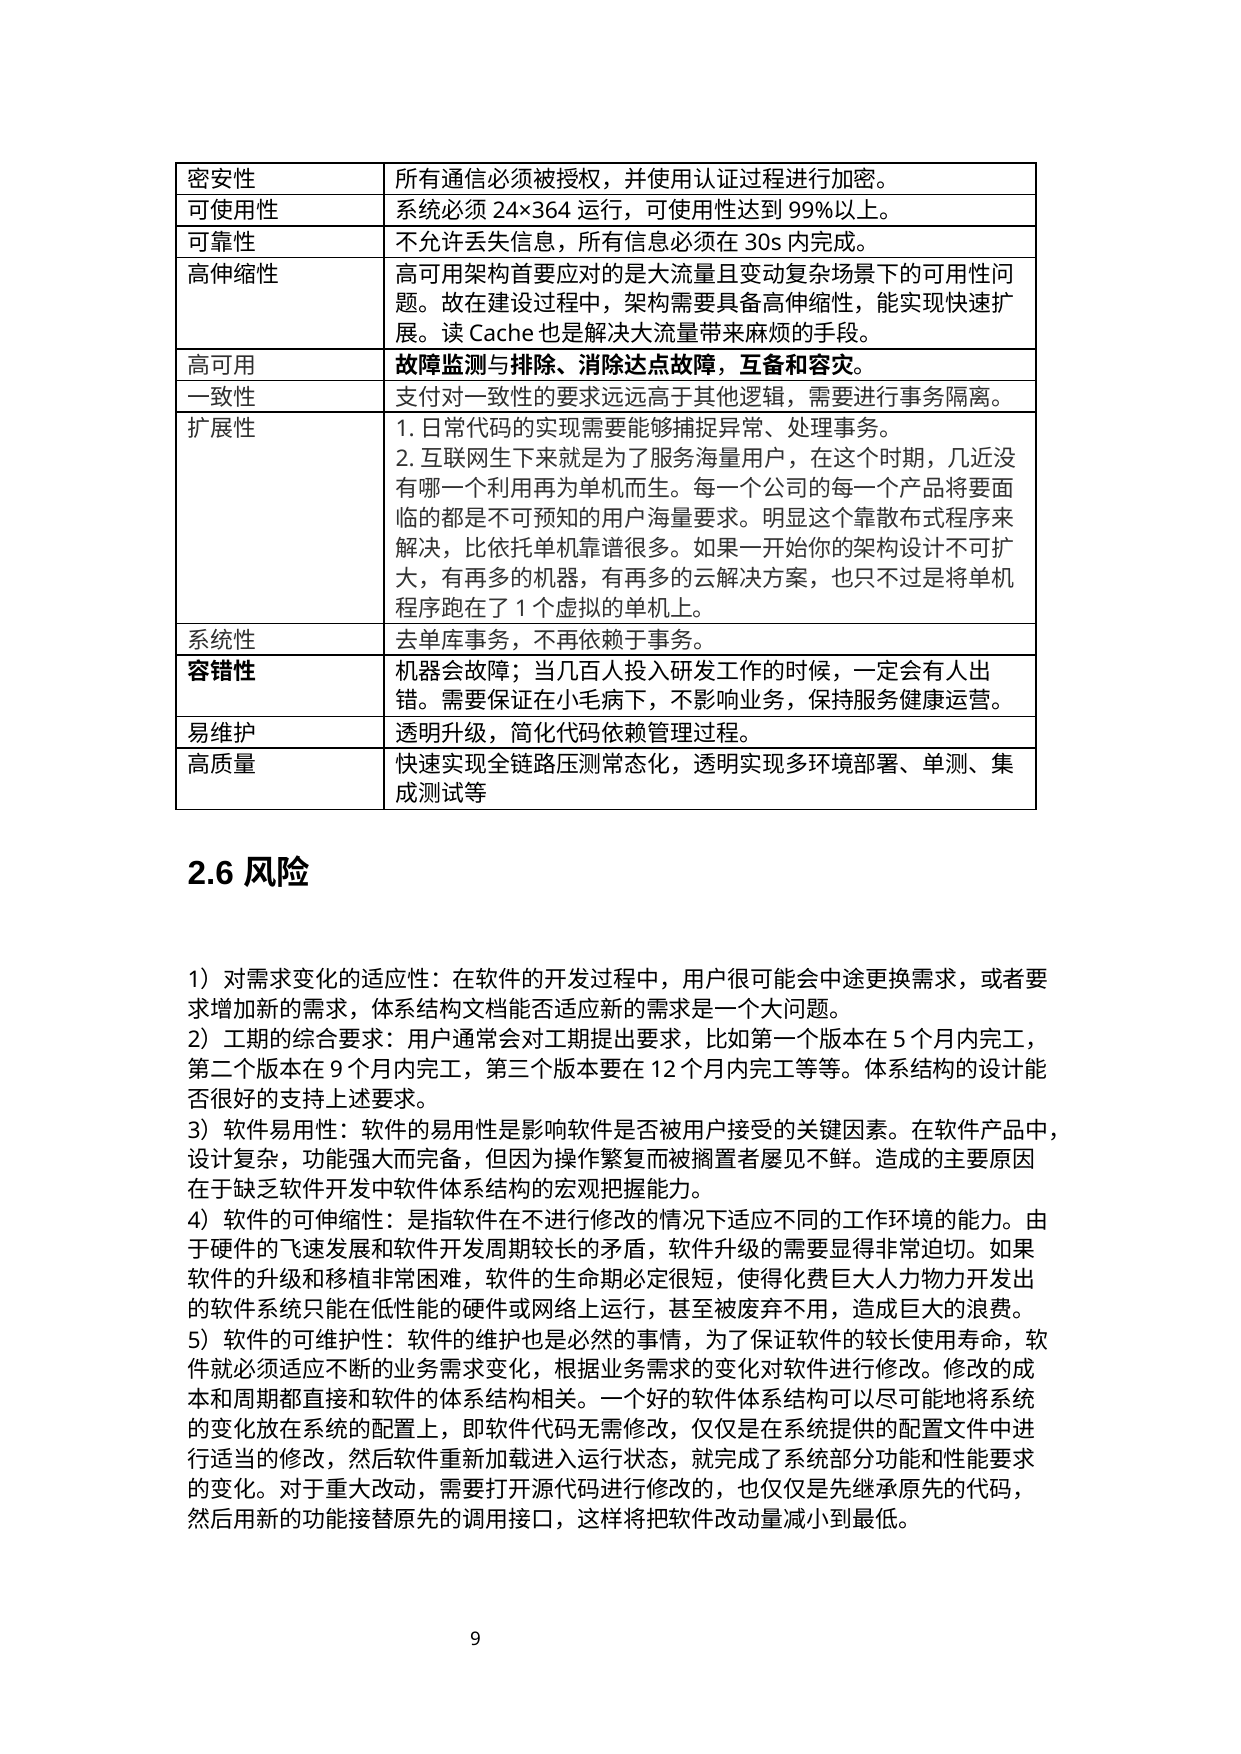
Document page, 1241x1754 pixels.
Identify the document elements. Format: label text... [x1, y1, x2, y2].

table_cell 去单库事务，不再依赖于事务。 [385, 624, 1035, 654]
table_cell 可靠性 [177, 227, 383, 257]
table_cell 密安性 [177, 164, 383, 193]
table_cell 系统性 [177, 624, 383, 654]
table_cell 机器会故障；当几百人投入研发工作的时候，一定会有人出错。需要保证在小毛病下，不影响业务，保持服务健康运营。 [385, 656, 1035, 716]
text 2）工期的综合要求：用户通常会对工期提出要求，比如第一个版本在5个月内完工，第二个版本在9个月内完工，第三个版本要在12个月内完工等等。体系结构的设计能否很好的支持上述要求。 [187, 1024, 1053, 1114]
text 4）软件的可伸缩性：是指软件在不进行修改的情况下适应不同的工作环境的能力。由于硬件的飞速发展和软件开发周期较长的矛盾，软件升级的需要显得非常迫切。如果软件的升级和移植非常困难，软件的生命期必定很短，使得化费巨大人力物力开发出的软件系统只能在低性能的硬件或网络上运行，甚至被废弃不用，造成巨大的浪费。 [187, 1204, 1053, 1324]
table_cell 扩展性 [177, 413, 383, 623]
table_cell 不允许丢失信息，所有信息必须在 30s 内完成。 [385, 227, 1035, 257]
text 3）软件易用性：软件的易用性是影响软件是否被用户接受的关键因素。在软件产品中，设计复杂，功能强大而完备，但因为操作繁复而被搁置者屡见不鲜。造成的主要原因在于缺乏软件开发中软件体系结构的宏观把握能力。 [187, 1114, 1053, 1204]
table_cell 快速实现全链路压测常态化，透明实现多环境部署、单测、集成测试等 [385, 749, 1035, 808]
text 5）软件的可维护性：软件的维护也是必然的事情，为了保证软件的较长使用寿命，软件就必须适应不断的业务需求变化，根据业务需求的变化对软件进行修改。修改的成本和周期都直接和软件的体系结构相关。一个好的软件体系结构可以尽可能地将系统的变化放在系统的配置上，即软件代码无需修改，仅仅是在系统提供的配置文件中进行适当的修改，然后软件重新加载进入运行状态，就完成了系统部分功能和性能要求的变化。对于重大改动，需要打开源代码进行修改的，也仅仅是先继承原先的代码，然后用新的功能接替原先的调用接口，这样将把软件改动量减小到最低。 [187, 1324, 1053, 1534]
text 1）对需求变化的适应性：在软件的开发过程中，用户很可能会中途更换需求，或者要求增加新的需求，体系结构文档能否适应新的需求是一个大问题。 [187, 964, 1053, 1024]
table_cell 所有通信必须被授权，并使用认证过程进行加密。 [385, 164, 1035, 193]
table_cell 可使用性 [177, 195, 383, 225]
table_cell 支付对一致性的要求远远高于其他逻辑，需要进行事务隔离。 [385, 381, 1035, 411]
table_cell 一致性 [177, 381, 383, 411]
table_cell 易维护 [177, 717, 383, 747]
table_cell 高伸缩性 [177, 258, 383, 348]
table_cell 高质量 [177, 749, 383, 808]
table_cell 高可用 [177, 350, 383, 379]
table_cell 1. 日常代码的实现需要能够捕捉异常、处理事务。 2. 互联网生下来就是为了服务海量用户，在这个时期，几近没有哪一个利用再为单机而生。每一个公司的每一个产品将要面临的都是不可预知的用户海量要求。明显这个靠散布式程序来解决，比依托单机靠谱很多。如果一开始你的架构设计不可扩大，有再多的机器，有再多的云解决方案，也只不过是将单机程序跑在了1个虚拟的单机上。 [385, 413, 1035, 623]
subtitle 2.6 风险 [187, 837, 1053, 902]
table_cell 容错性 [177, 656, 383, 716]
table_cell 高可用架构首要应对的是大流量且变动复杂场景下的可用性问题。故在建设过程中，架构需要具备高伸缩性，能实现快速扩展。读Cache也是解决大流量带来麻烦的手段。 [385, 258, 1035, 348]
table_cell 透明升级，简化代码依赖管理过程。 [385, 717, 1035, 747]
table_cell 系统必须 24×364 运行，可使用性达到 99%以上。 [385, 195, 1035, 225]
table_cell 故障监测与排除、消除达点故障，互备和容灾。 [385, 350, 1035, 379]
